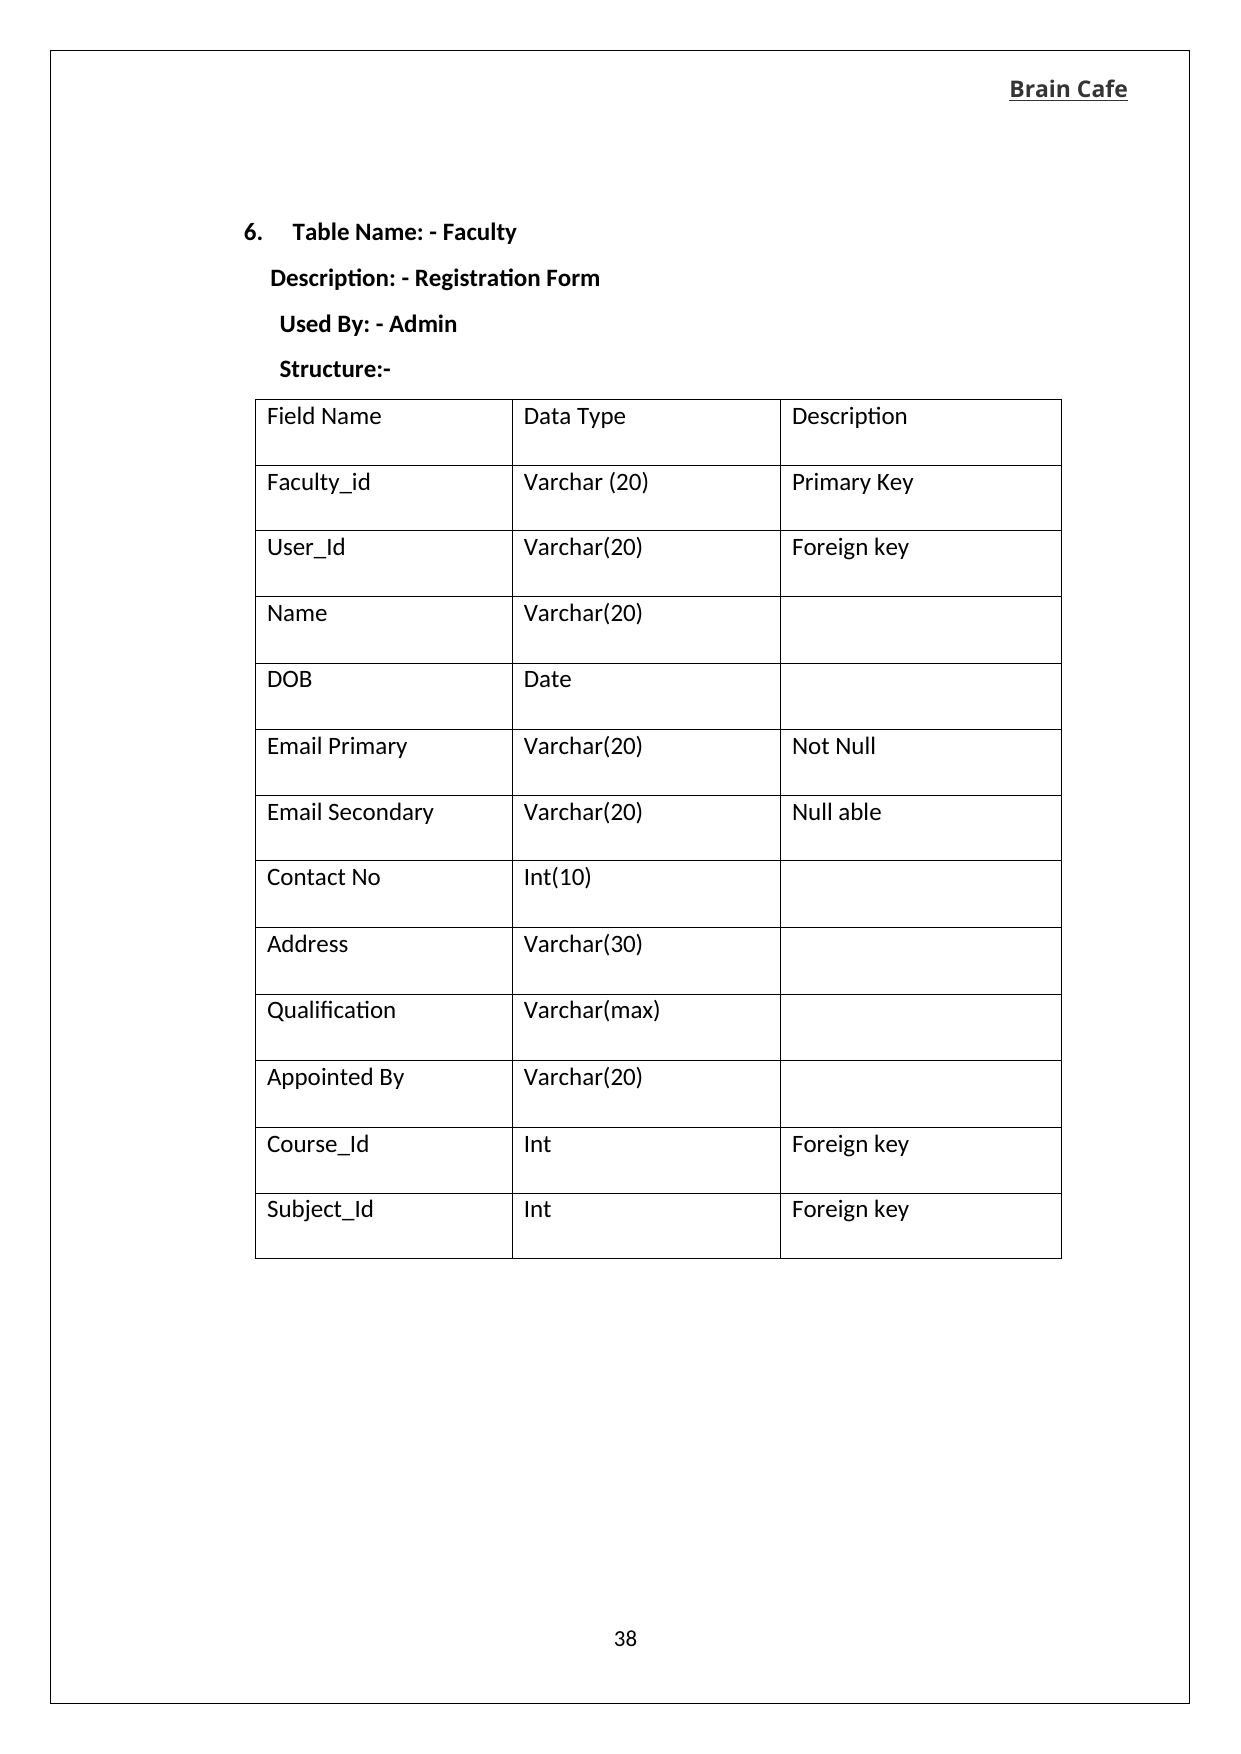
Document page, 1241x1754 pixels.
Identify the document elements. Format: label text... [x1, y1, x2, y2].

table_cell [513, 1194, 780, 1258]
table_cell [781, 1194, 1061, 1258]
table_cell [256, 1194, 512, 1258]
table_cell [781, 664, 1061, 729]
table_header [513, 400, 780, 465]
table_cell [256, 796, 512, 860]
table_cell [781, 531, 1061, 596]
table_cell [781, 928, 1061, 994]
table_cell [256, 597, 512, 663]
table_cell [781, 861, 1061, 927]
list Table Name: - Faculty [244, 216, 1063, 247]
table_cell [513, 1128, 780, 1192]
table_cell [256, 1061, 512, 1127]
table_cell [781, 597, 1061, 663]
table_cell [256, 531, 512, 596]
list Structure:- [262, 354, 1063, 384]
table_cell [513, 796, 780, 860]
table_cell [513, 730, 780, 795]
text Description: - Registration Form [225, 262, 1063, 293]
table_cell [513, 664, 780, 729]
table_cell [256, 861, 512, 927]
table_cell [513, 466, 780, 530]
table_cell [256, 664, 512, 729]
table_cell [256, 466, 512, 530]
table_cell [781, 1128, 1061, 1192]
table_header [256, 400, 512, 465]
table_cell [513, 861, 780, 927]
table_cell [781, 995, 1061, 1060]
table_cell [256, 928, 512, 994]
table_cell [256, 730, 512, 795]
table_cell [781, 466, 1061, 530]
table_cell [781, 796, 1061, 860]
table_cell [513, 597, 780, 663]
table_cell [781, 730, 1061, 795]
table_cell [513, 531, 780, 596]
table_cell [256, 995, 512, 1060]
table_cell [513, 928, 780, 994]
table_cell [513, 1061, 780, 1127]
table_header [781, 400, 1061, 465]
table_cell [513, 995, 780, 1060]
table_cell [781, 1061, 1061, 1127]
list Used By: - Admin [262, 308, 1063, 338]
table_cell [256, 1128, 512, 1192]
